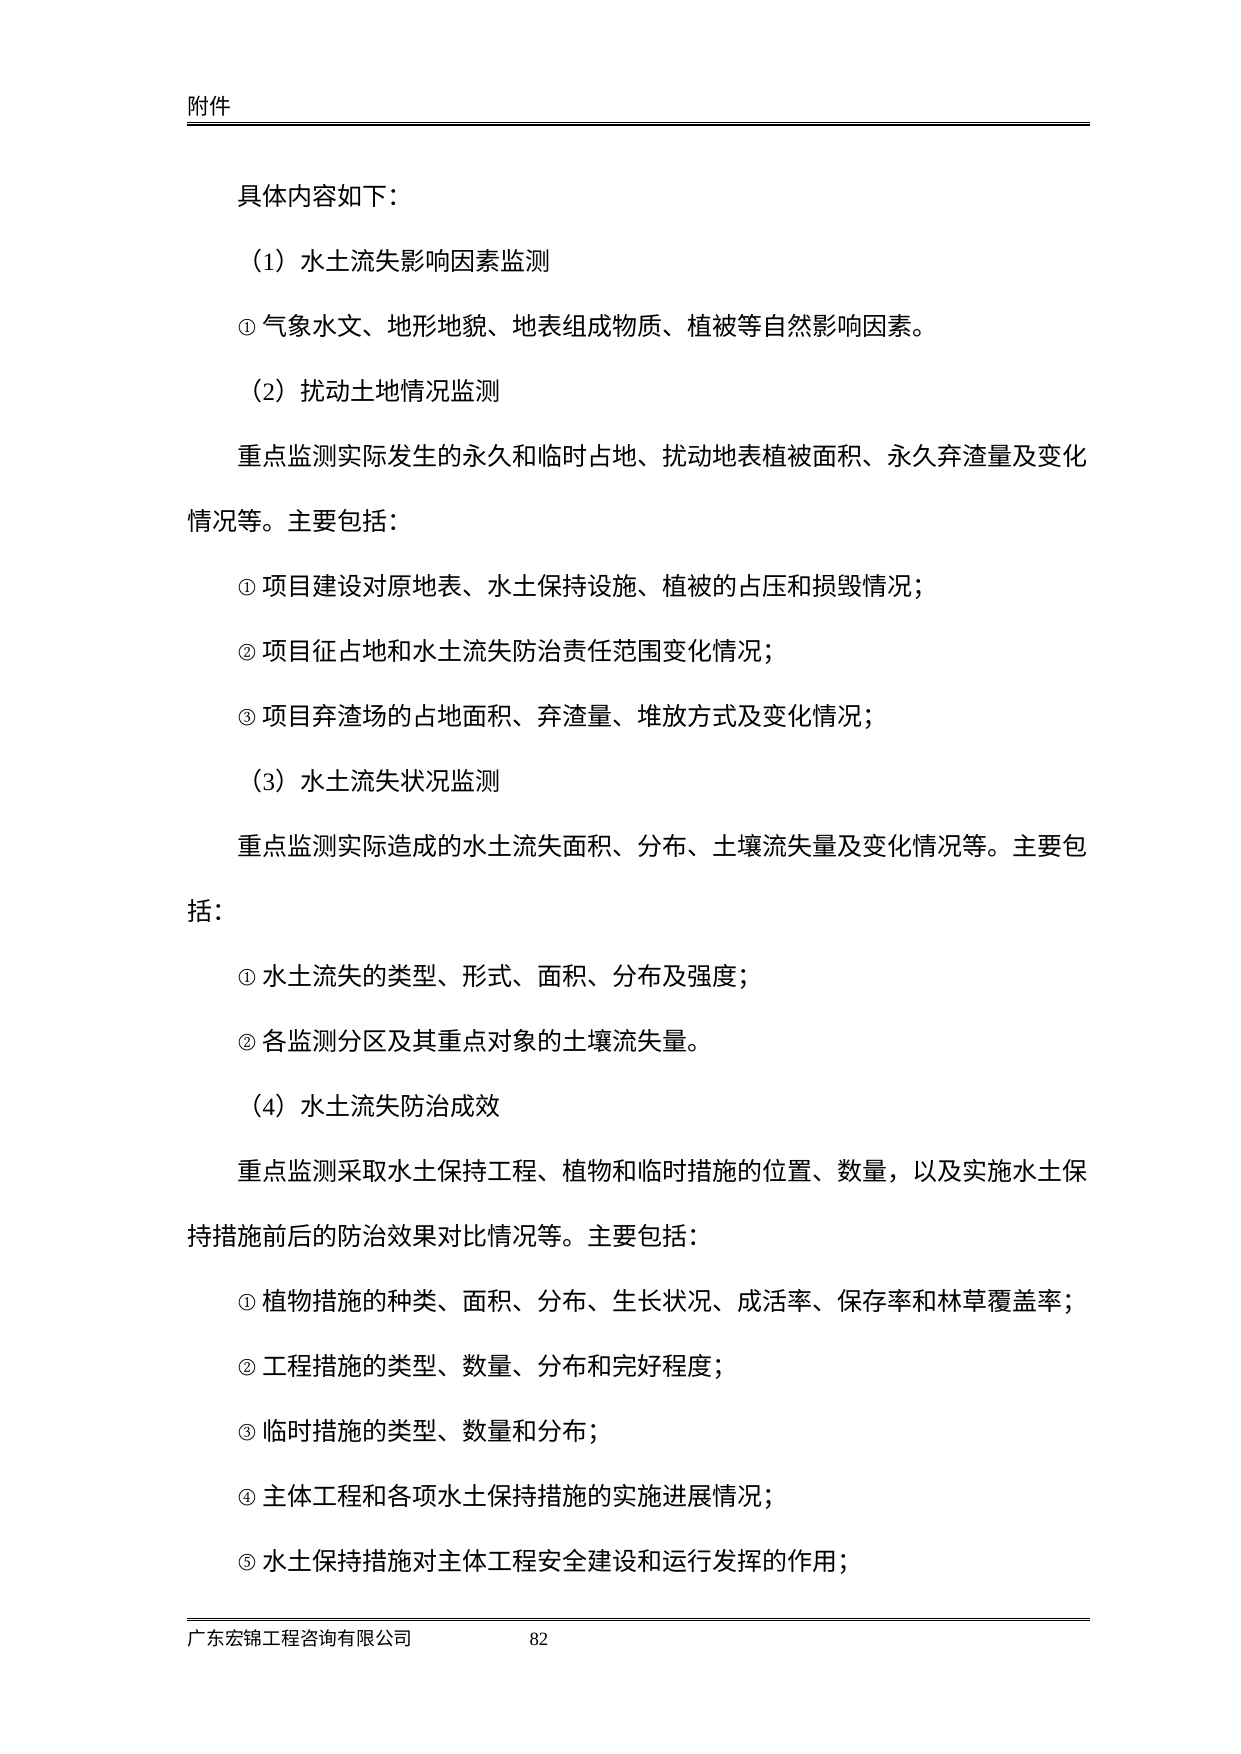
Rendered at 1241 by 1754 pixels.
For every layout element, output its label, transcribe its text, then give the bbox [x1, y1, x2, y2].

text ① 气象水文、地形地貌、地表组成物质、植被等自然影响因素。 [187, 292, 1090, 357]
text 重点监测实际造成的水土流失面积、分布、土壤流失量及变化情况等。主要包括： [187, 812, 1090, 942]
text ② 工程措施的类型、数量、分布和完好程度； [187, 1332, 1090, 1397]
text ③ 项目弃渣场的占地面积、弃渣量、堆放方式及变化情况； [187, 682, 1090, 747]
text ① 项目建设对原地表、水土保持设施、植被的占压和损毁情况； [187, 552, 1090, 617]
text （3）水土流失状况监测 [187, 747, 1090, 812]
text ② 项目征占地和水土流失防治责任范围变化情况； [187, 617, 1090, 682]
text ④ 主体工程和各项水土保持措施的实施进展情况； [187, 1462, 1090, 1527]
text 重点监测实际发生的永久和临时占地、扰动地表植被面积、永久弃渣量及变化情况等。主要包括： [187, 422, 1090, 552]
text ⑤ 水土保持措施对主体工程安全建设和运行发挥的作用； [187, 1527, 1090, 1592]
text （2）扰动土地情况监测 [187, 357, 1090, 422]
text （4）水土流失防治成效 [187, 1072, 1090, 1137]
text ② 各监测分区及其重点对象的土壤流失量。 [187, 1007, 1090, 1072]
text 重点监测采取水土保持工程、植物和临时措施的位置、数量，以及实施水土保持措施前后的防治效果对比情况等。主要包括： [187, 1137, 1090, 1267]
text ① 水土流失的类型、形式、面积、分布及强度； [187, 942, 1090, 1007]
text 具体内容如下： [187, 162, 1090, 227]
text ① 植物措施的种类、面积、分布、生长状况、成活率、保存率和林草覆盖率； [187, 1267, 1090, 1332]
text ③ 临时措施的类型、数量和分布； [187, 1397, 1090, 1462]
text （1）水土流失影响因素监测 [187, 227, 1090, 292]
